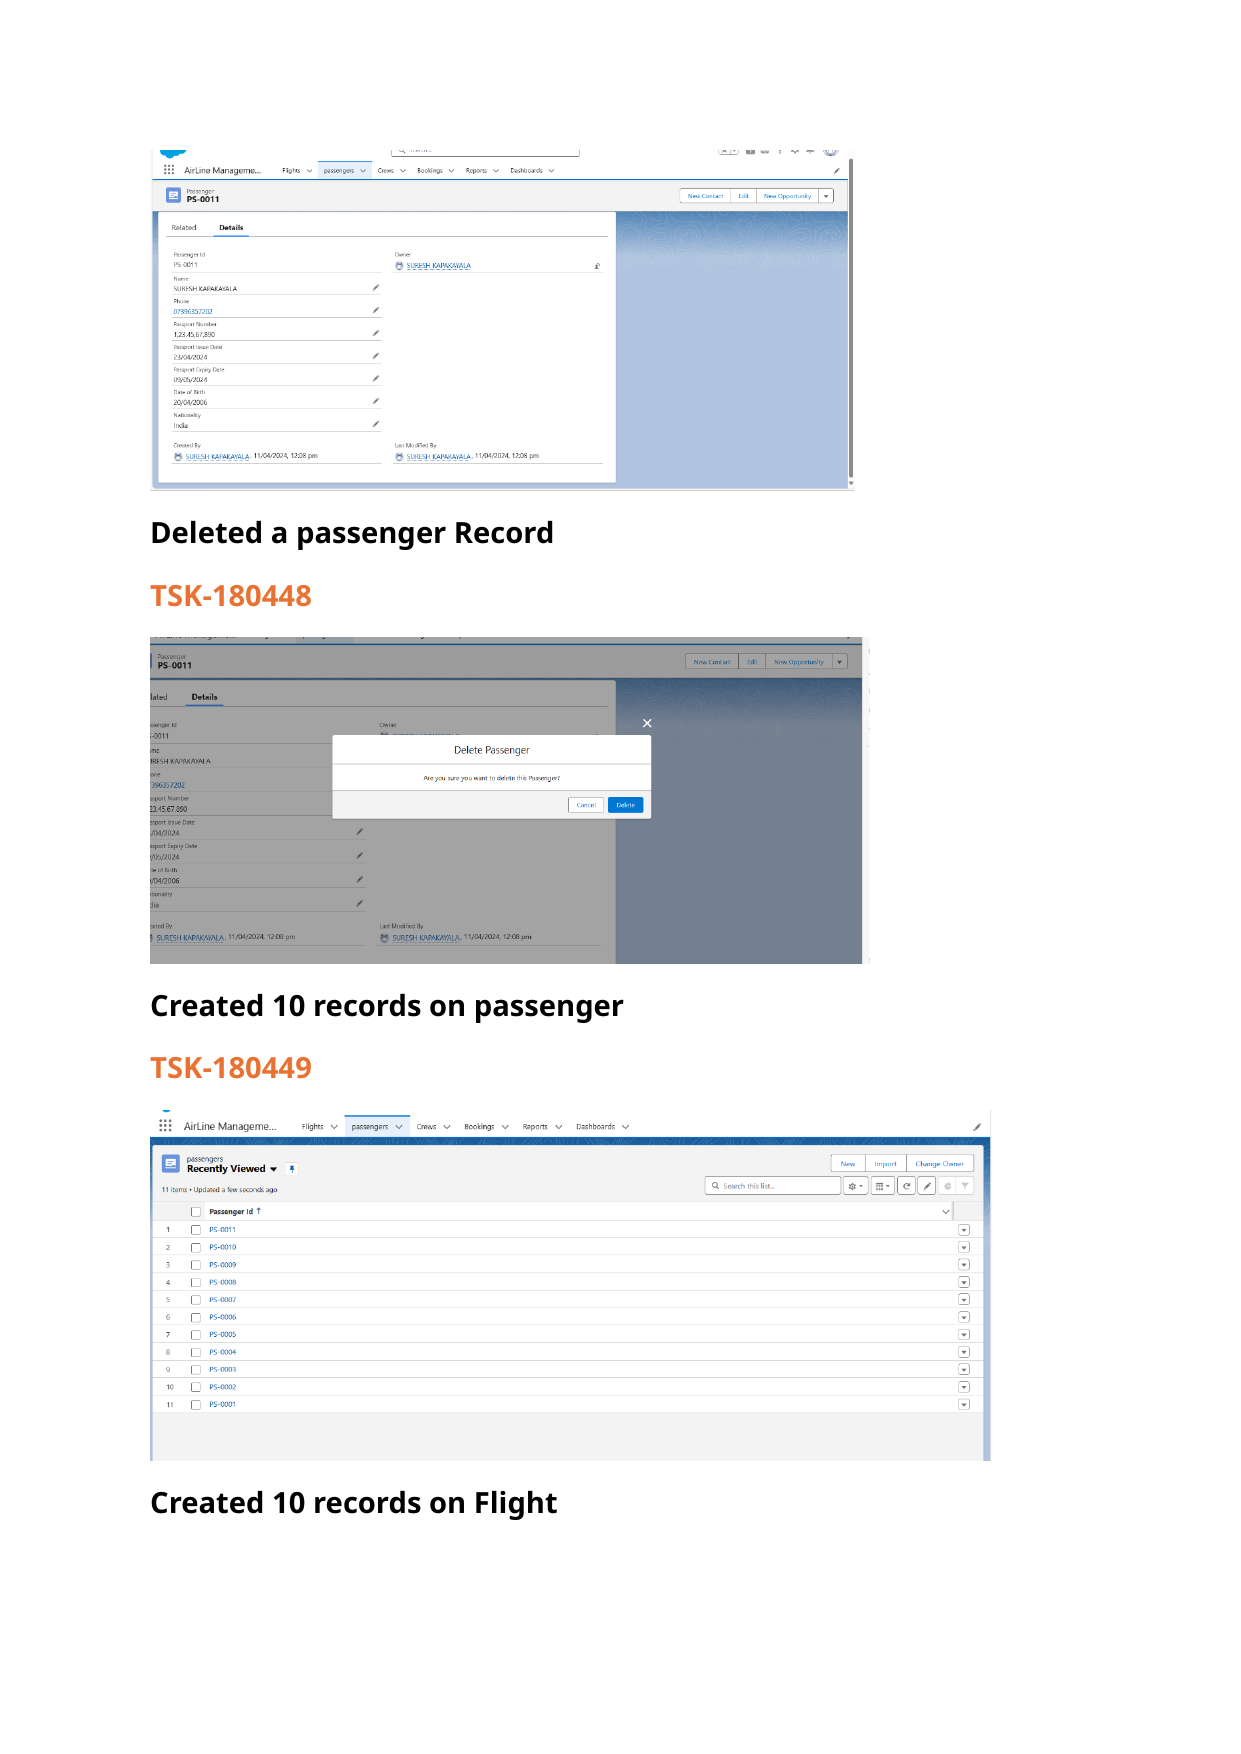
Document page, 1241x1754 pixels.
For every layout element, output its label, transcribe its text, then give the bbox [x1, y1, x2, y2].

text TSK-180449 [150, 1048, 1090, 1087]
text Created 10 records on Flight [150, 1482, 1090, 1522]
text Created 10 records on passenger [150, 986, 1090, 1025]
picture [150, 1110, 992, 1461]
text TSK-180448 [150, 575, 1090, 615]
picture [150, 637, 870, 964]
text Deleted a passenger Record [150, 513, 1090, 552]
picture [150, 150, 855, 491]
